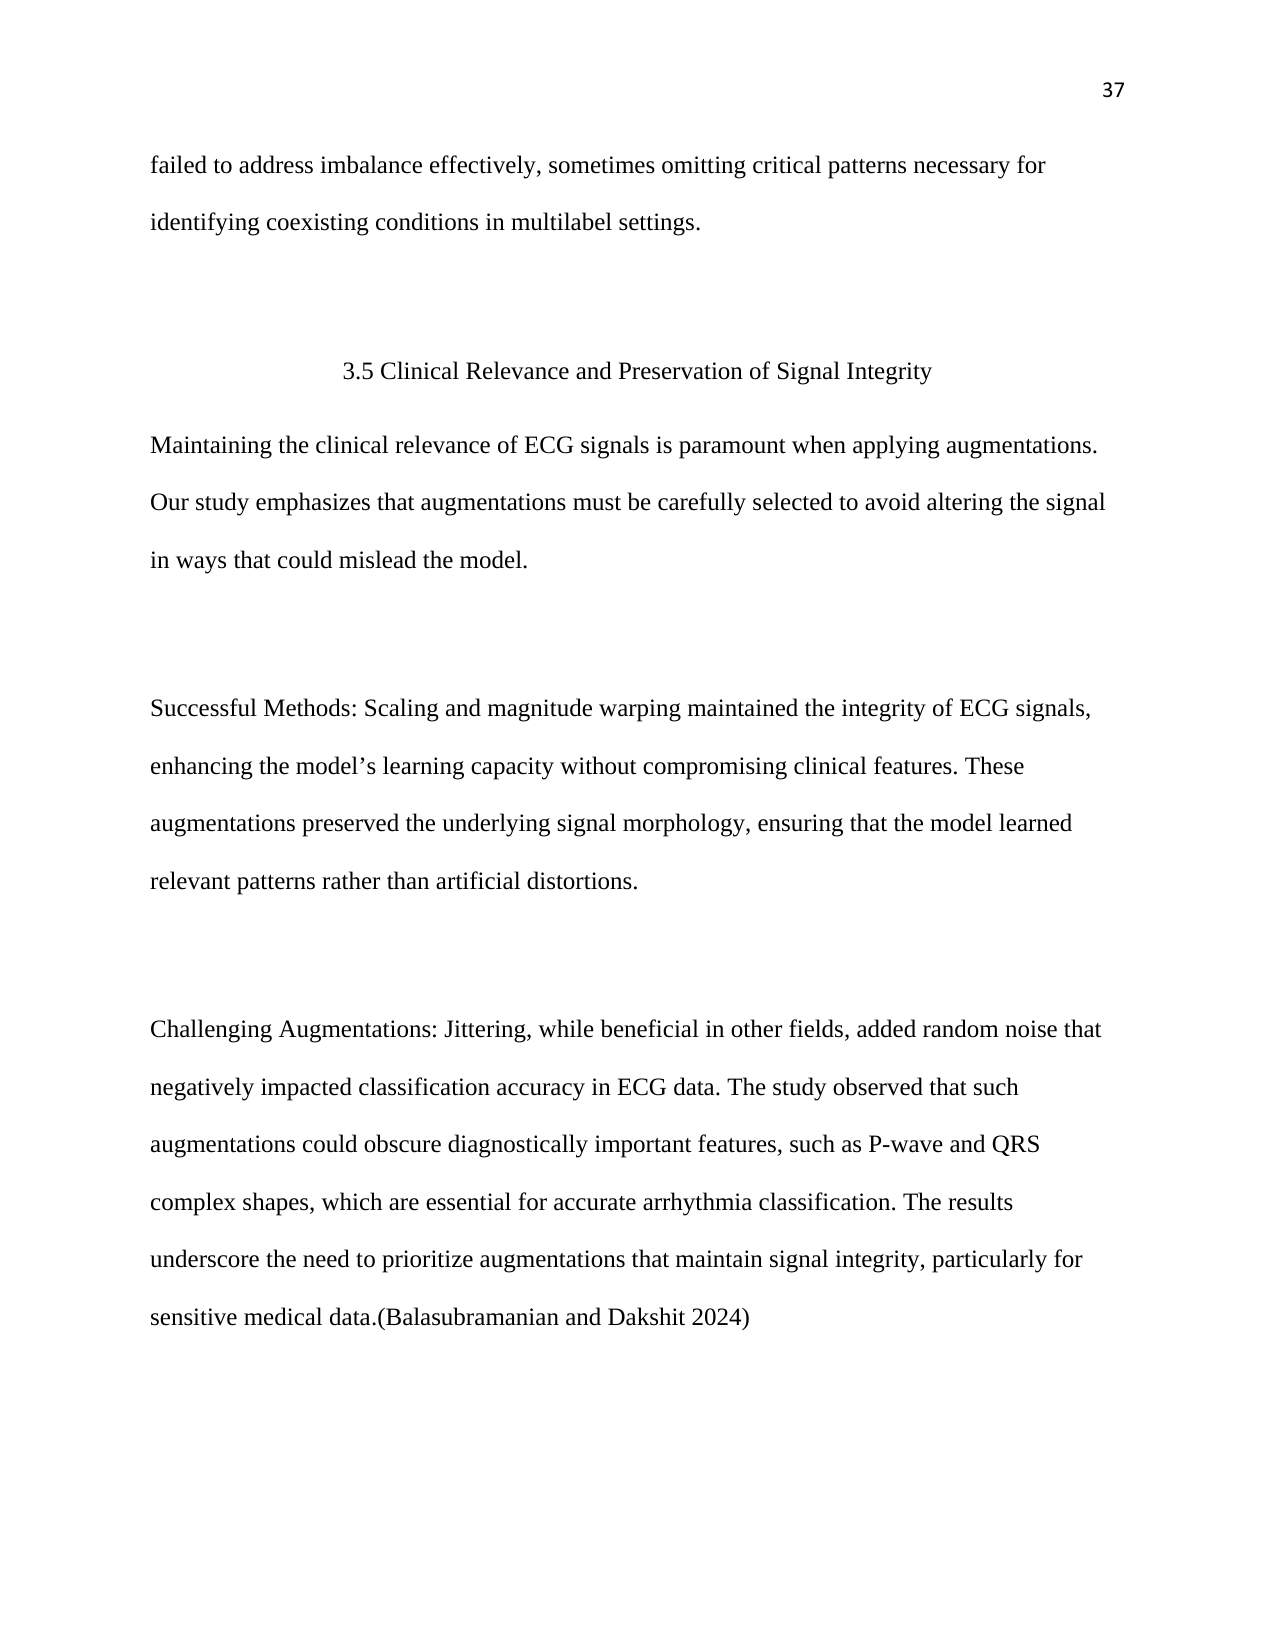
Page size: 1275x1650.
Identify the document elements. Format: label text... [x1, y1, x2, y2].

text 3.5 Clinical Relevance and Preservation of Signal Integrity [150, 356, 1125, 384]
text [150, 150, 1125, 236]
text Maintaining the clinical relevance of ECG signals is paramount when applying augmentations. Our study emphasizes that augmentations must be carefully selected to avoid altering the signal in ways that could mislead the model. [150, 430, 1125, 574]
text Challenging Augmentations: Jittering, while beneficial in other fields, added random noise that negatively impacted classification accuracy in ECG data. The study observed that such augmentations could obscure diagnostically important features, such as P-wave and QRS complex shapes, which are essential for accurate arrhythmia classification. The results underscore the need to prioritize augmentations that maintain signal integrity, particularly for sensitive medical data​.(Balasubramanian and Dakshit 2024) [150, 1014, 1125, 1330]
text Successful Methods: Scaling and magnitude warping maintained the integrity of ECG signals, enhancing the model’s learning capacity without compromising clinical features. These augmentations preserved the underlying signal morphology, ensuring that the model learned relevant patterns rather than artificial distortions. [150, 693, 1125, 894]
